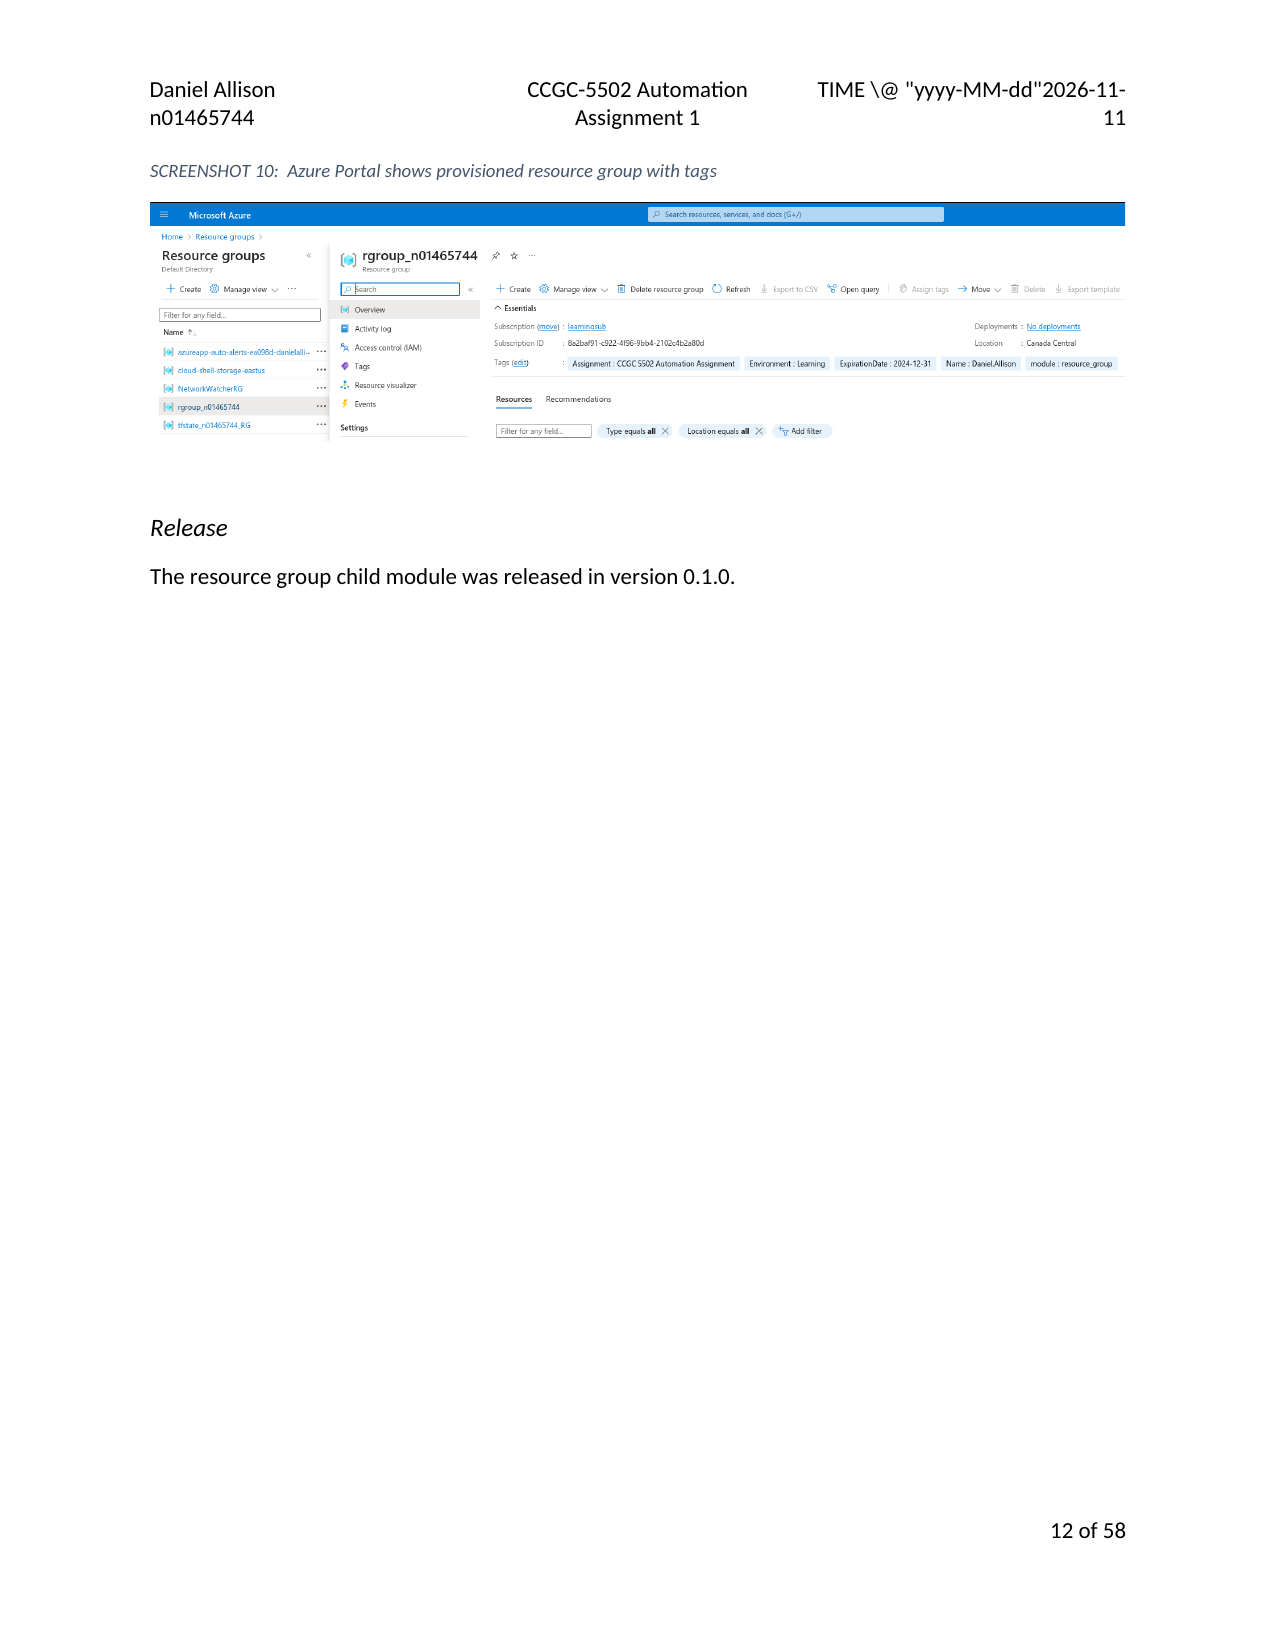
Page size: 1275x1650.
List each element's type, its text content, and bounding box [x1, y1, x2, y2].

subtitle Release [150, 512, 1125, 543]
text SCREENSHOT 10: Azure Portal shows provisioned resource group with tags [150, 159, 1125, 182]
text The resource group child module was released in version 0.1.0. [150, 562, 1125, 590]
picture [150, 202, 1125, 441]
